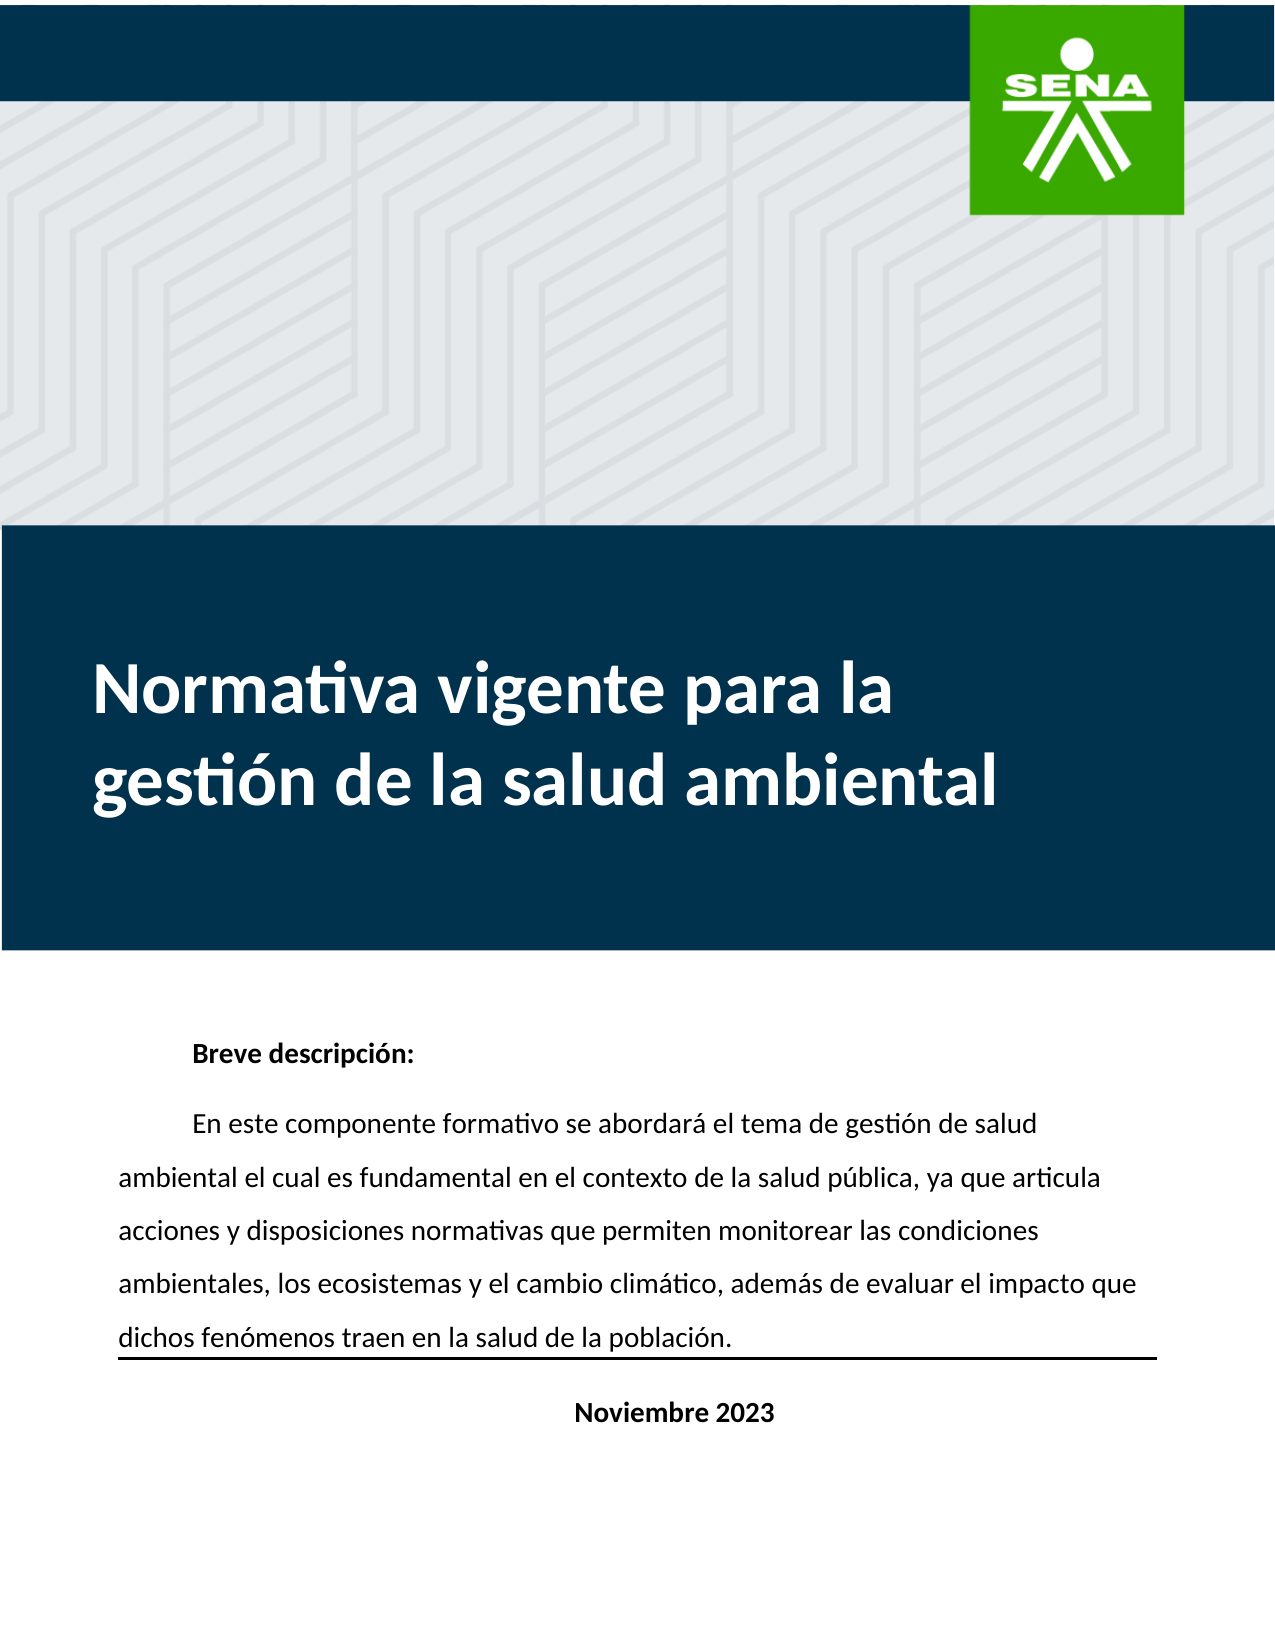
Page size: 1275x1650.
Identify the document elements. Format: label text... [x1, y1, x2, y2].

text Noviembre 2023 [118, 1394, 1157, 1430]
picture [0, 4, 1275, 531]
text En este componente formativo se abordará el tema de gestión de salud ambiental el cual es fundamental en el contexto de la salud pública, ya que articula acciones y disposiciones normativas que permiten monitorear las condiciones ambientales, los ecosistemas y el cambio climático, además de evaluar el impacto que dichos fenómenos traen en la salud de la población. [118, 1105, 1157, 1357]
text Breve descripción: [118, 1035, 1157, 1071]
